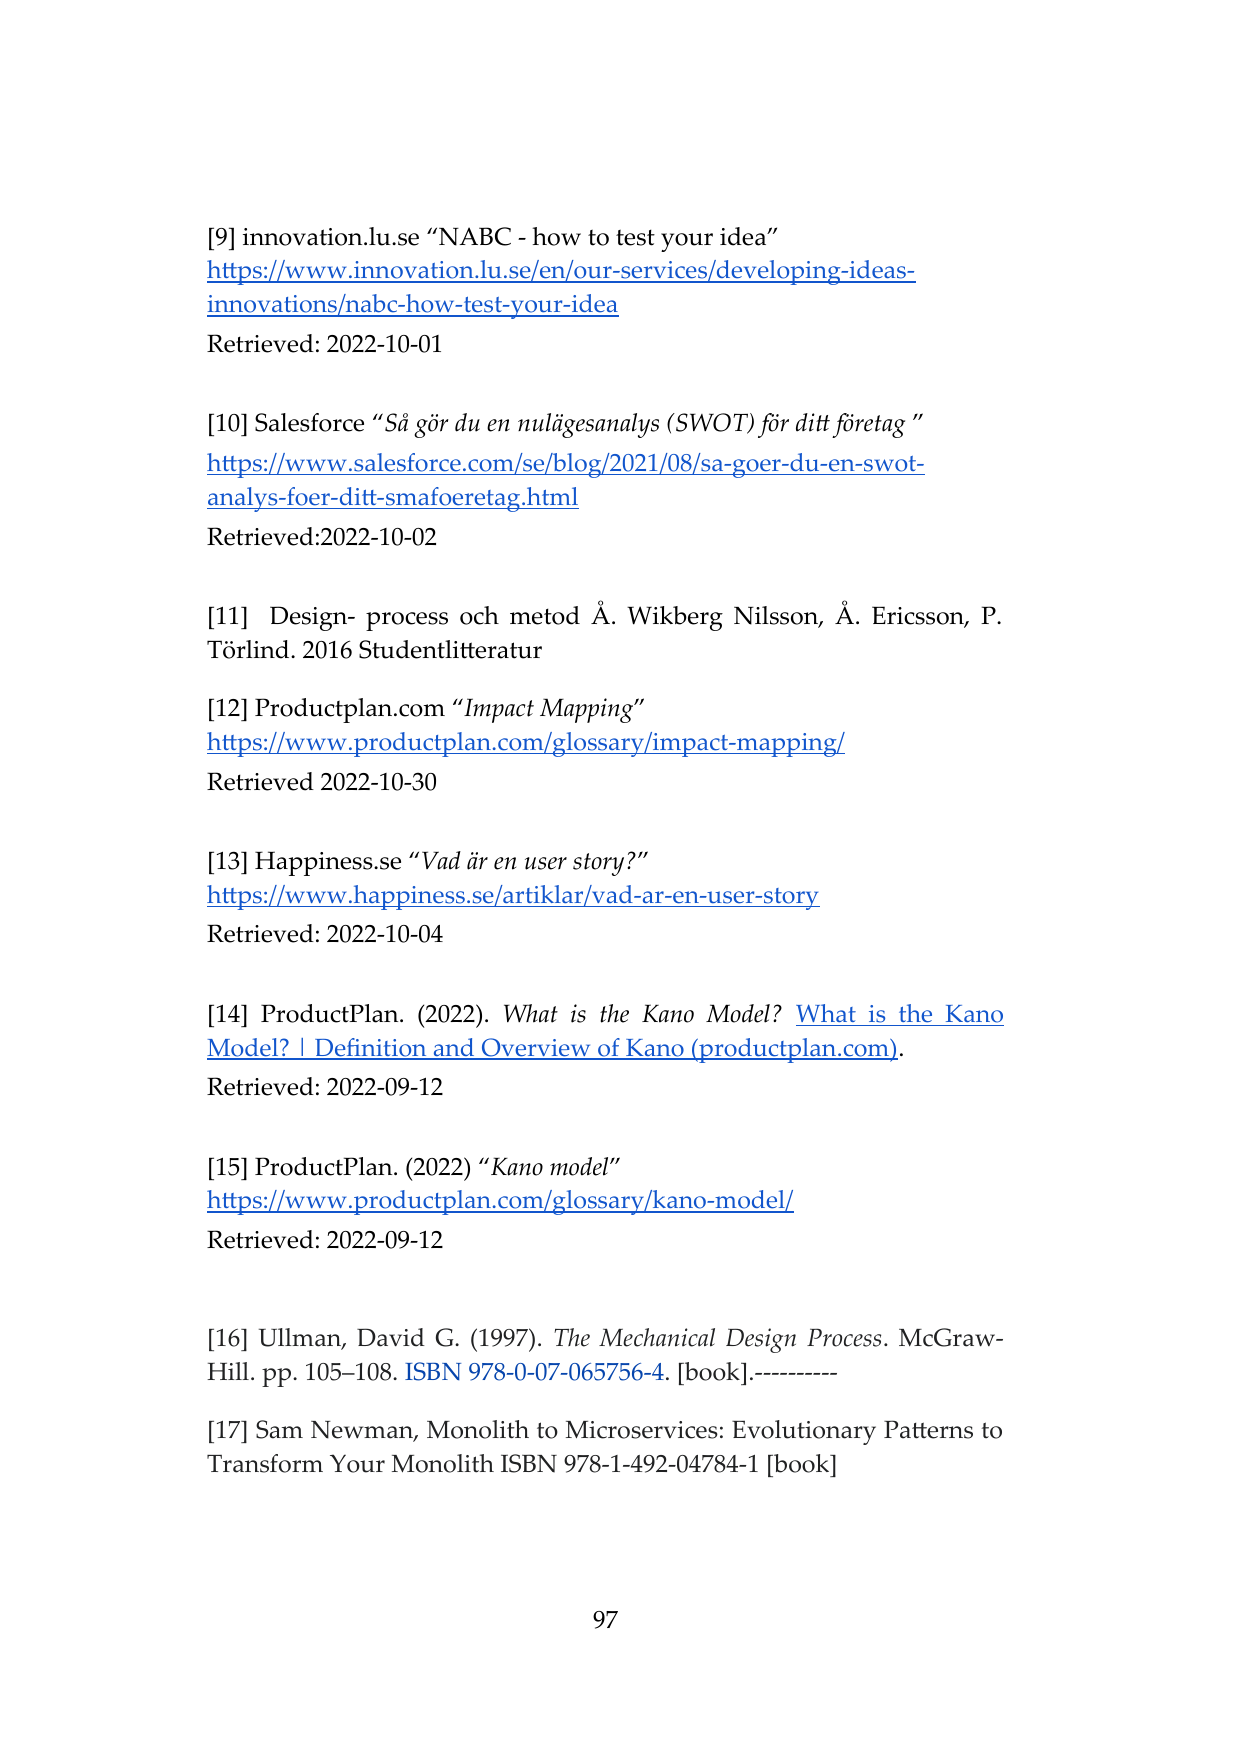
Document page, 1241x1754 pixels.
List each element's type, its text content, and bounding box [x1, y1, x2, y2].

text Retrieved: 2022-09-12 [207, 1222, 1004, 1256]
text [11] Design- process och metod Å. Wikberg Nilsson, Å. Ericsson, P. Törlind. 2016 Studentlitteratur [207, 598, 1004, 665]
text [10] Salesforce “Så gör du en nulägesanalys (SWOT) för ditt företag ” [207, 405, 1004, 439]
text Retrieved: 2022-09-12 [207, 1069, 1004, 1103]
text Retrieved: 2022-10-04 [207, 916, 1004, 950]
text [17] Sam Newman, Monolith to Microservices: Evolutionary Patterns to Transform Your Monolith ISBN 978-1-492-04784-1 [book] [207, 1412, 1004, 1480]
text Retrieved: 2022-10-01 [207, 326, 1004, 359]
text [14] ProductPlan. (2022). What is the Kano Model? What is the Kano Model? | Definition and Overview of Kano (productplan.com). [207, 996, 1004, 1063]
text [16] Ullman, David G. (1997). The Mechanical Design Process. McGraw-Hill. pp. 105–108. ISBN 978-0-07-065756-4. [book].---------- [207, 1320, 1004, 1387]
text [12] Productplan.com “Impact Mapping” https://www.productplan.com/glossary/impact-mapping/ [207, 690, 1004, 757]
text [9] innovation.lu.se “NABC - how to test your idea” https://www.innovation.lu.se/en/our-services/developing-ideas-innovations/nabc-how-test-your-idea [207, 218, 1004, 320]
text [15] ProductPlan. (2022) “Kano model” https://www.productplan.com/glossary/kano-model/ [207, 1148, 1004, 1216]
text https://www.salesforce.com/se/blog/2021/08/sa-goer-du-en-swot-analys-foer-ditt-smafoeretag.html [207, 445, 1004, 512]
text [13] Happiness.se “Vad är en user story?” https://www.happiness.se/artiklar/vad-ar-en-user-story [207, 843, 1004, 910]
text Retrieved 2022-10-30 [207, 763, 1004, 797]
text Retrieved:2022-10-02 [207, 518, 1004, 552]
